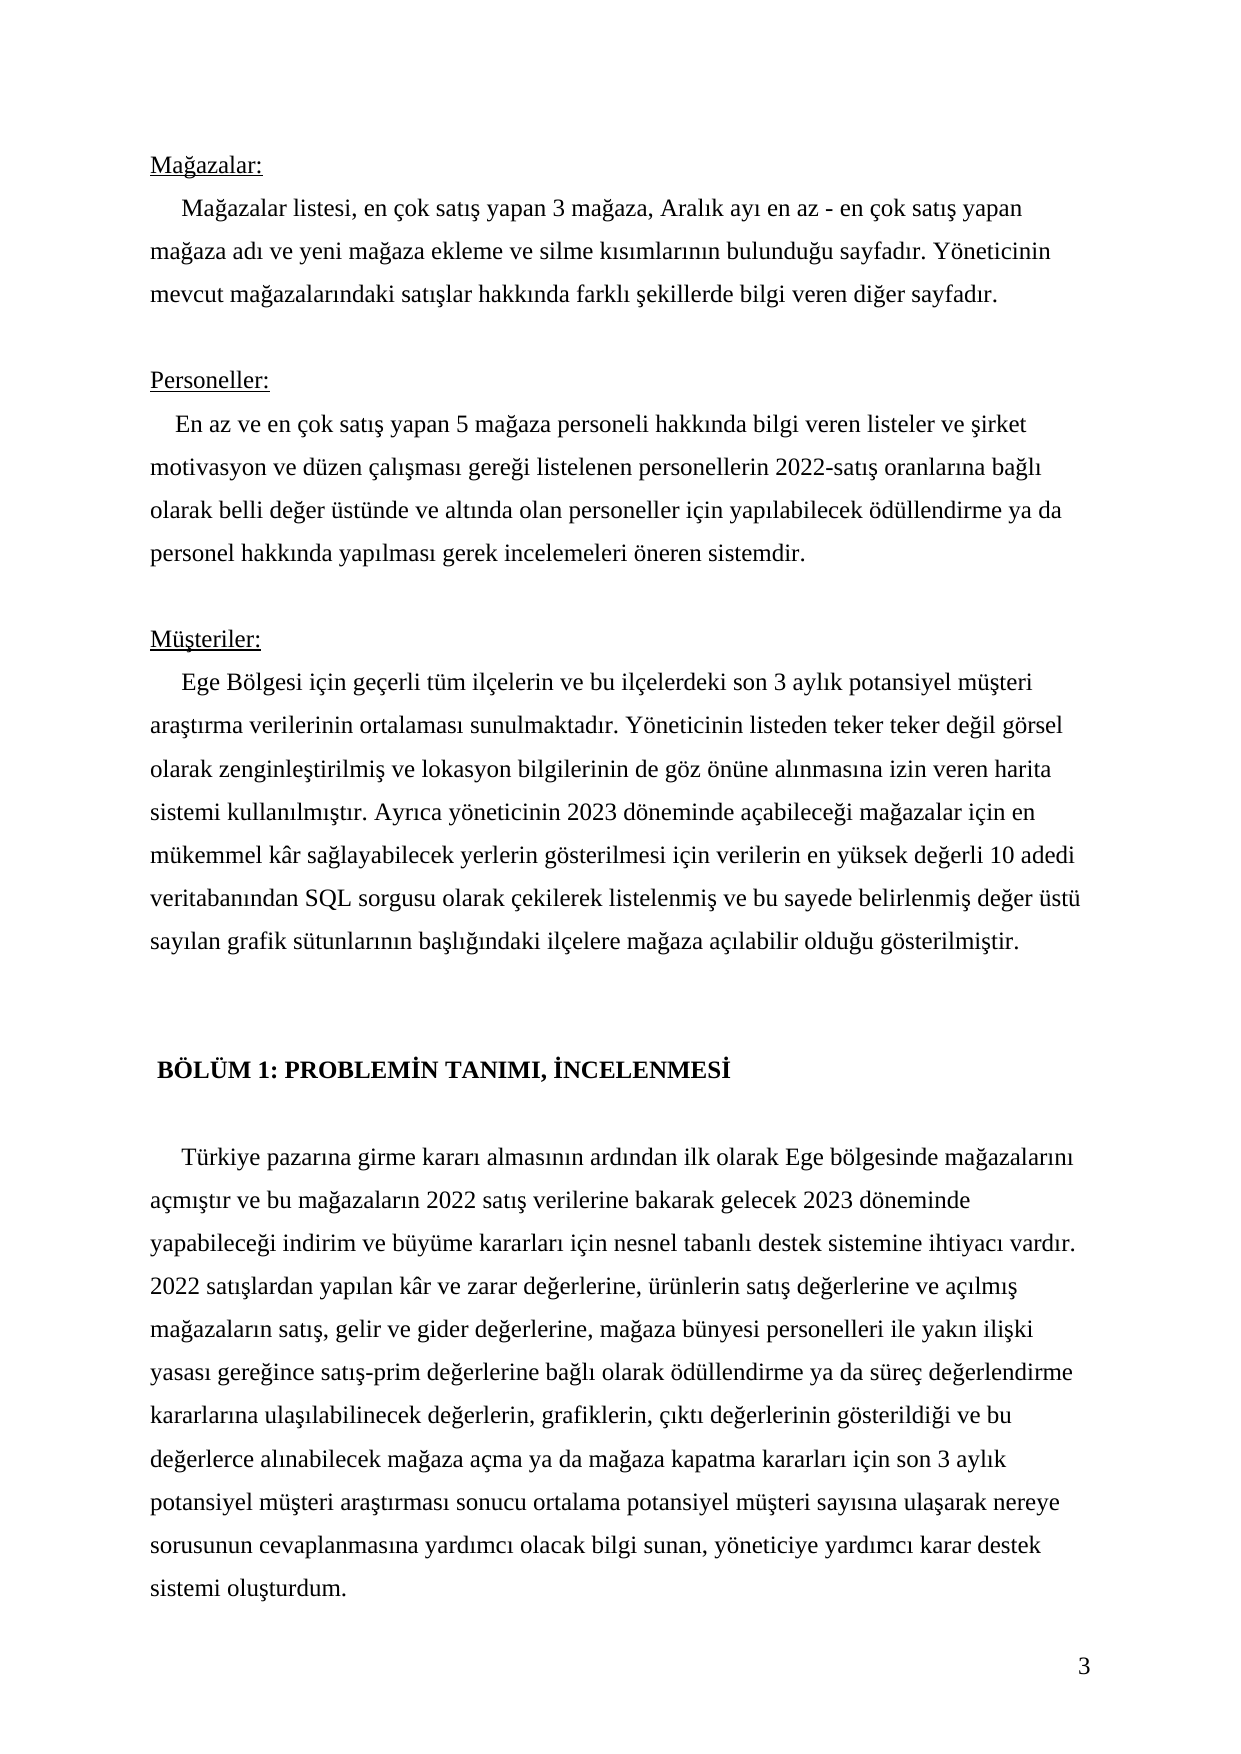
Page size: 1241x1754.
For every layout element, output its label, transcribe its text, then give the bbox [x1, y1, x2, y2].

text Müşteriler: [150, 624, 1090, 653]
text Türkiye pazarına girme kararı almasının ardından ilk olarak Ege bölgesinde mağazalarını açmıştır ve bu mağazaların 2022 satış verilerine bakarak gelecek 2023 döneminde yapabileceği indirim ve büyüme kararları için nesnel tabanlı destek sistemine ihtiyacı vardır. 2022 satışlardan yapılan kâr ve zarar değerlerine, ürünlerin satış değerlerine ve açılmış mağazaların satış, gelir ve gider değerlerine, mağaza bünyesi personelleri ile yakın ilişki yasası gereğince satış-prim değerlerine bağlı olarak ödüllendirme ya da süreç değerlendirme kararlarına ulaşılabilinecek değerlerin, grafiklerin, çıktı değerlerinin gösterildiği ve bu değerlerce alınabilecek mağaza açma ya da mağaza kapatma kararları için son 3 aylık potansiyel müşteri araştırması sonucu ortalama potansiyel müşteri sayısına ulaşarak nereye sorusunun cevaplanmasına yardımcı olacak bilgi sunan, yöneticiye yardımcı karar destek sistemi oluşturdum. [150, 1142, 1090, 1602]
text BÖLÜM 1: PROBLEMİN TANIMI, İNCELENMESİ [157, 1056, 1090, 1084]
text Mağazalar: [150, 150, 1090, 179]
text En az ve en çok satış yapan 5 mağaza personeli hakkında bilgi veren listeler ve şirket motivasyon ve düzen çalışması gereği listelenen personellerin 2022-satış oranlarına bağlı olarak belli değer üstünde ve altında olan personeller için yapılabilecek ödüllendirme ya da personel hakkında yapılması gerek incelemeleri öneren sistemdir. [150, 409, 1090, 567]
text Mağazalar listesi, en çok satış yapan 3 mağaza, Aralık ayı en az - en çok satış yapan mağaza adı ve yeni mağaza ekleme ve silme kısımlarının bulunduğu sayfadır. Yöneticinin mevcut mağazalarındaki satışlar hakkında farklı şekillerde bilgi veren diğer sayfadır. [150, 193, 1090, 308]
text Ege Bölgesi için geçerli tüm ilçelerin ve bu ilçelerdeki son 3 aylık potansiyel müşteri araştırma verilerinin ortalaması sunulmaktadır. Yöneticinin listeden teker teker değil görsel olarak zenginleştirilmiş ve lokasyon bilgilerinin de göz önüne alınmasına izin veren harita sistemi kullanılmıştır. Ayrıca yöneticinin 2023 döneminde açabileceği mağazalar için en mükemmel kâr sağlayabilecek yerlerin gösterilmesi için verilerin en yüksek değerli 10 adedi veritabanından SQL sorgusu olarak çekilerek listelenmiş ve bu sayede belirlenmiş değer üstü sayılan grafik sütunlarının başlığındaki ilçelere mağaza açılabilir olduğu gösterilmiştir. [150, 667, 1090, 955]
text Personeller: [150, 366, 1090, 394]
